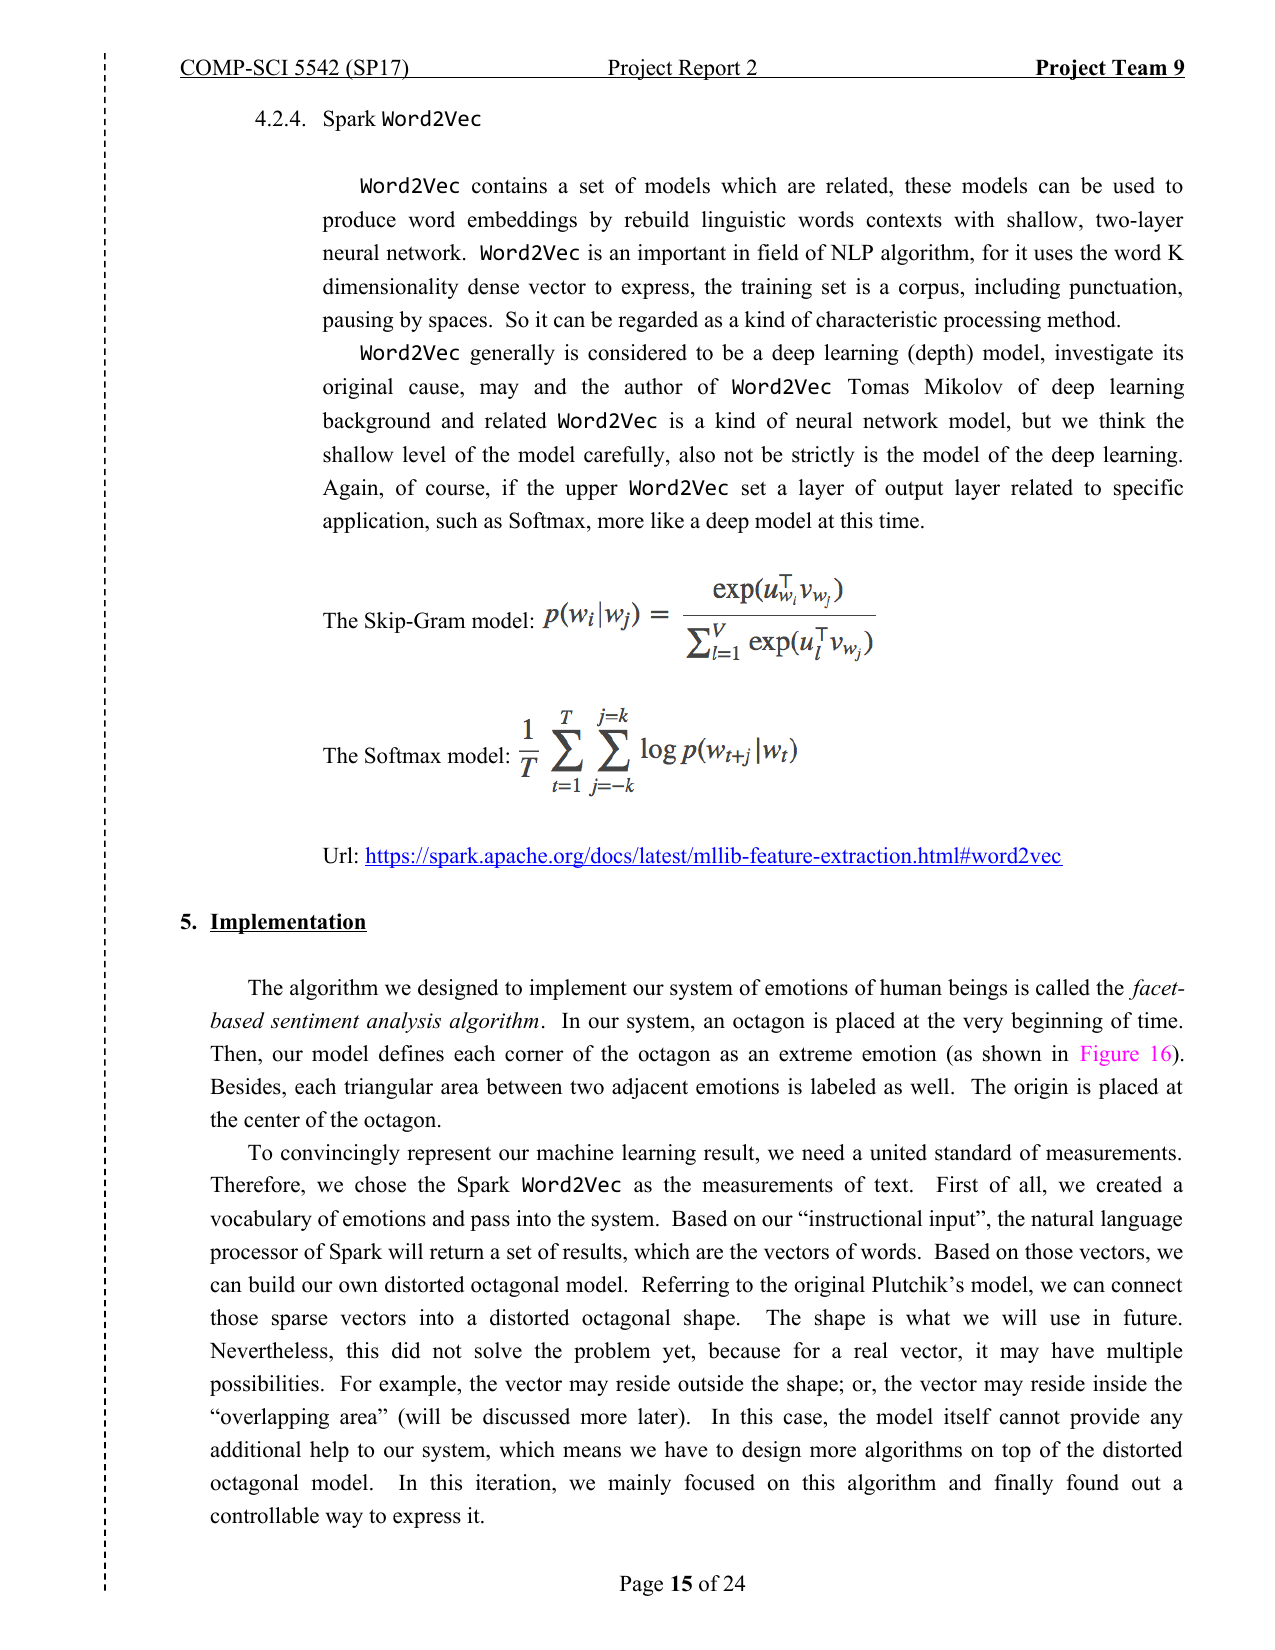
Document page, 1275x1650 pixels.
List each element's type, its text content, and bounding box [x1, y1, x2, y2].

list Word2Vec generally is considered to be a deep learning (depth) model, investigate its original cause, may and the author of Word2Vec Tomas Mikolov of deep learning background and related Word2Vec is a kind of neural network model, but we think the shallow level of the model carefully, also not be strictly is the model of the deep learning. Again, of course, if the upper Word2Vec set a layer of output layer related to specific application, such as Softmax, more like a deep model at this time. [322, 339, 1185, 534]
list Spark Word2Vec [255, 105, 1185, 133]
picture [516, 707, 798, 798]
list The algorithm we designed to implement our system of emotions of human beings is called the facet-based sentiment analysis algorithm. In our system, an octagon is placed at the very beginning of time. Then, our model defines each corner of the octagon as an extreme emotion (as shown in Figure 16). Besides, each triangular area between two adjacent emotions is labeled as well. The origin is placed at the center of the octagon. [210, 974, 1185, 1132]
picture [540, 573, 877, 664]
list Implementation [180, 908, 1185, 934]
list Url: https://spark.apache.org/docs/latest/mllib-feature-extraction.html#word2vec [322, 842, 1185, 869]
list To convincingly represent our machine learning result, we need a united standard of measurements. Therefore, we chose the Spark Word2Vec as the measurements of text. First of all, we created a vocabulary of emotions and pass into the system. Based on our “instructional input”, the natural language processor of Spark will return a set of results, which are the vectors of words. Based on those vectors, we can build our own distorted octagonal model. Referring to the original Plutchik’s model, we can connect those sparse vectors into a distorted octagonal shape. The shape is what we will use in future. Nevertheless, this did not solve the problem yet, because for a real vector, it may have multiple possibilities. For example, the vector may reside outside the shape; or, the vector may reside inside the “overlapping area” (will be discussed more later). In this case, the model itself cannot provide any additional help to our system, which means we have to design more algorithms on top of the distorted octagonal model. In this iteration, we mainly focused on this algorithm and finally found out a controllable way to express it. [210, 1138, 1185, 1528]
list Word2Vec contains a set of models which are related, these models can be used to produce word embeddings by rebuild linguistic words contexts with shallow, two-layer neural network. Word2Vec is an important in field of NLP algorithm, for it uses the word K dimensionality dense vector to express, the training set is a corpus, including punctuation, pausing by spaces. So it can be regarded as a kind of characteristic processing method. [322, 172, 1185, 332]
